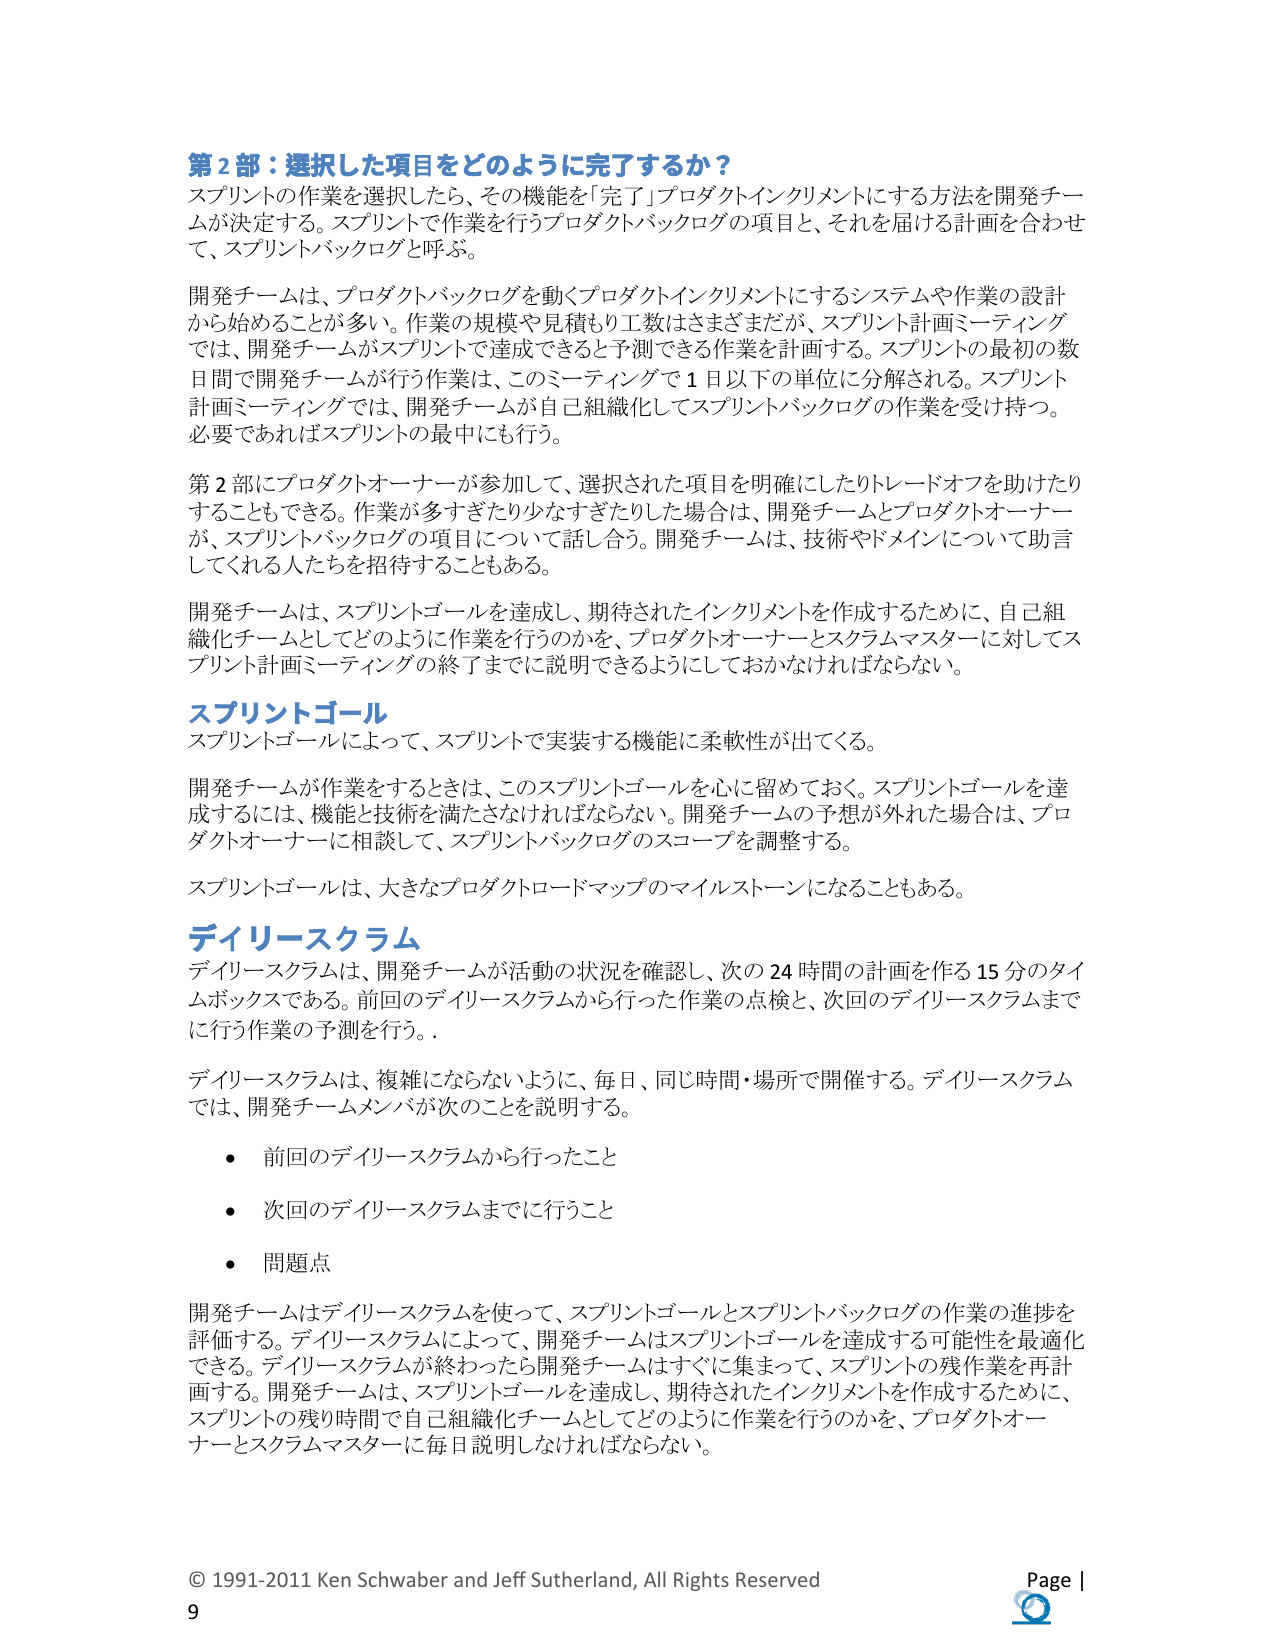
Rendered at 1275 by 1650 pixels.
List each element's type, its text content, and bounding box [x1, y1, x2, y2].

text 開発チームは、スプリントゴールを達成し、期待されたインクリメントを作成するために、自己組織化チームとしてどのように作業を行うのかを、プロダクトオーナーとスクラムマスターに対してスプリント計画ミーティングの終了までに説明できるようにしておかなければならない。 [187, 601, 1087, 677]
text スプリントの作業を選択したら、その機能を「完了」プロダクトインクリメントにする方法を開発チームが決定する。スプリントで作業を行うプロダクトバックログの項目と、それを届ける計画を合わせて、スプリントバックログと呼ぶ。 [187, 185, 1087, 261]
subtitle デイリースクラム [187, 924, 1087, 953]
picture [1012, 1587, 1051, 1621]
text 開発チームはデイリースクラムを使って、スプリントゴールとスプリントバックログの作業の進捗を評価する。デイリースクラムによって、開発チームはスプリントゴールを達成する可能性を最適化できる。デイリースクラムが終わったら開発チームはすぐに集まって、スプリントの残作業を再計画する。開発チームは、スプリントゴールを達成し、期待されたインクリメントを作成するために、スプリントの残り時間で自己組織化チームとしてどのように作業を行うのかを、プロダクトオーナーとスクラムマスターに毎日説明しなければならない。 [187, 1302, 1087, 1457]
text 第2部にプロダクトオーナーが参加して、選択された項目を明確にしたりトレードオフを助けたりすることもできる。作業が多すぎたり少なすぎたりした場合は、開発チームとプロダクトオーナーが、スプリントバックログの項目について話し合う。開発チームは、技術やドメインについて助言してくれる人たちを招待することもある。 [187, 470, 1087, 577]
subtitle スプリントゴール [187, 701, 1087, 726]
list 前回のデイリースクラムから行ったこと [225, 1143, 1087, 1171]
subtitle 第2部：選択した項目をどのように完了するか？ [187, 150, 1087, 181]
text 開発チームは、プロダクトバックログを動くプロダクトインクリメントにするシステムや作業の設計から始めることが多い。作業の規模や見積もり工数はさまざまだが、スプリント計画ミーティングでは、開発チームがスプリントで達成できると予測できる作業を計画する。スプリントの最初の数日間で開発チームが行う作業は、このミーティングで1日以下の単位に分解される。スプリント計画ミーティングでは、開発チームが自己組織化してスプリントバックログの作業を受け持つ。必要であればスプリントの最中にも行う。 [187, 285, 1087, 445]
text スプリントゴールによって、スプリントで実装する機能に柔軟性が出てくる。 [187, 730, 1087, 753]
list 次回のデイリースクラムまでに行うこと [225, 1196, 1087, 1224]
text デイリースクラムは、開発チームが活動の状況を確認し、次の24時間の計画を作る15分のタイムボックスである。前回のデイリースクラムから行った作業の点検と、次回のデイリースクラムまでに行う作業の予測を行う。. [187, 957, 1087, 1044]
text 開発チームが作業をするときは、このスプリントゴールを心に留めておく。スプリントゴールを達成するには、機能と技術を満たさなければならない。開発チームの予想が外れた場合は、プロダクトオーナーに相談して、スプリントバックログのスコープを調整する。 [187, 777, 1087, 852]
text デイリースクラムは、複雑にならないように、毎日、同じ時間・場所で開催する。デイリースクラムでは、開発チームメンバが次のことを説明する。 [187, 1069, 1087, 1118]
list 問題点 [225, 1249, 1087, 1277]
picture [1044, 1611, 1051, 1621]
text スプリントゴールは、大きなプロダクトロードマップのマイルストーンになることもある。 [187, 877, 1087, 900]
picture [1024, 1598, 1045, 1617]
